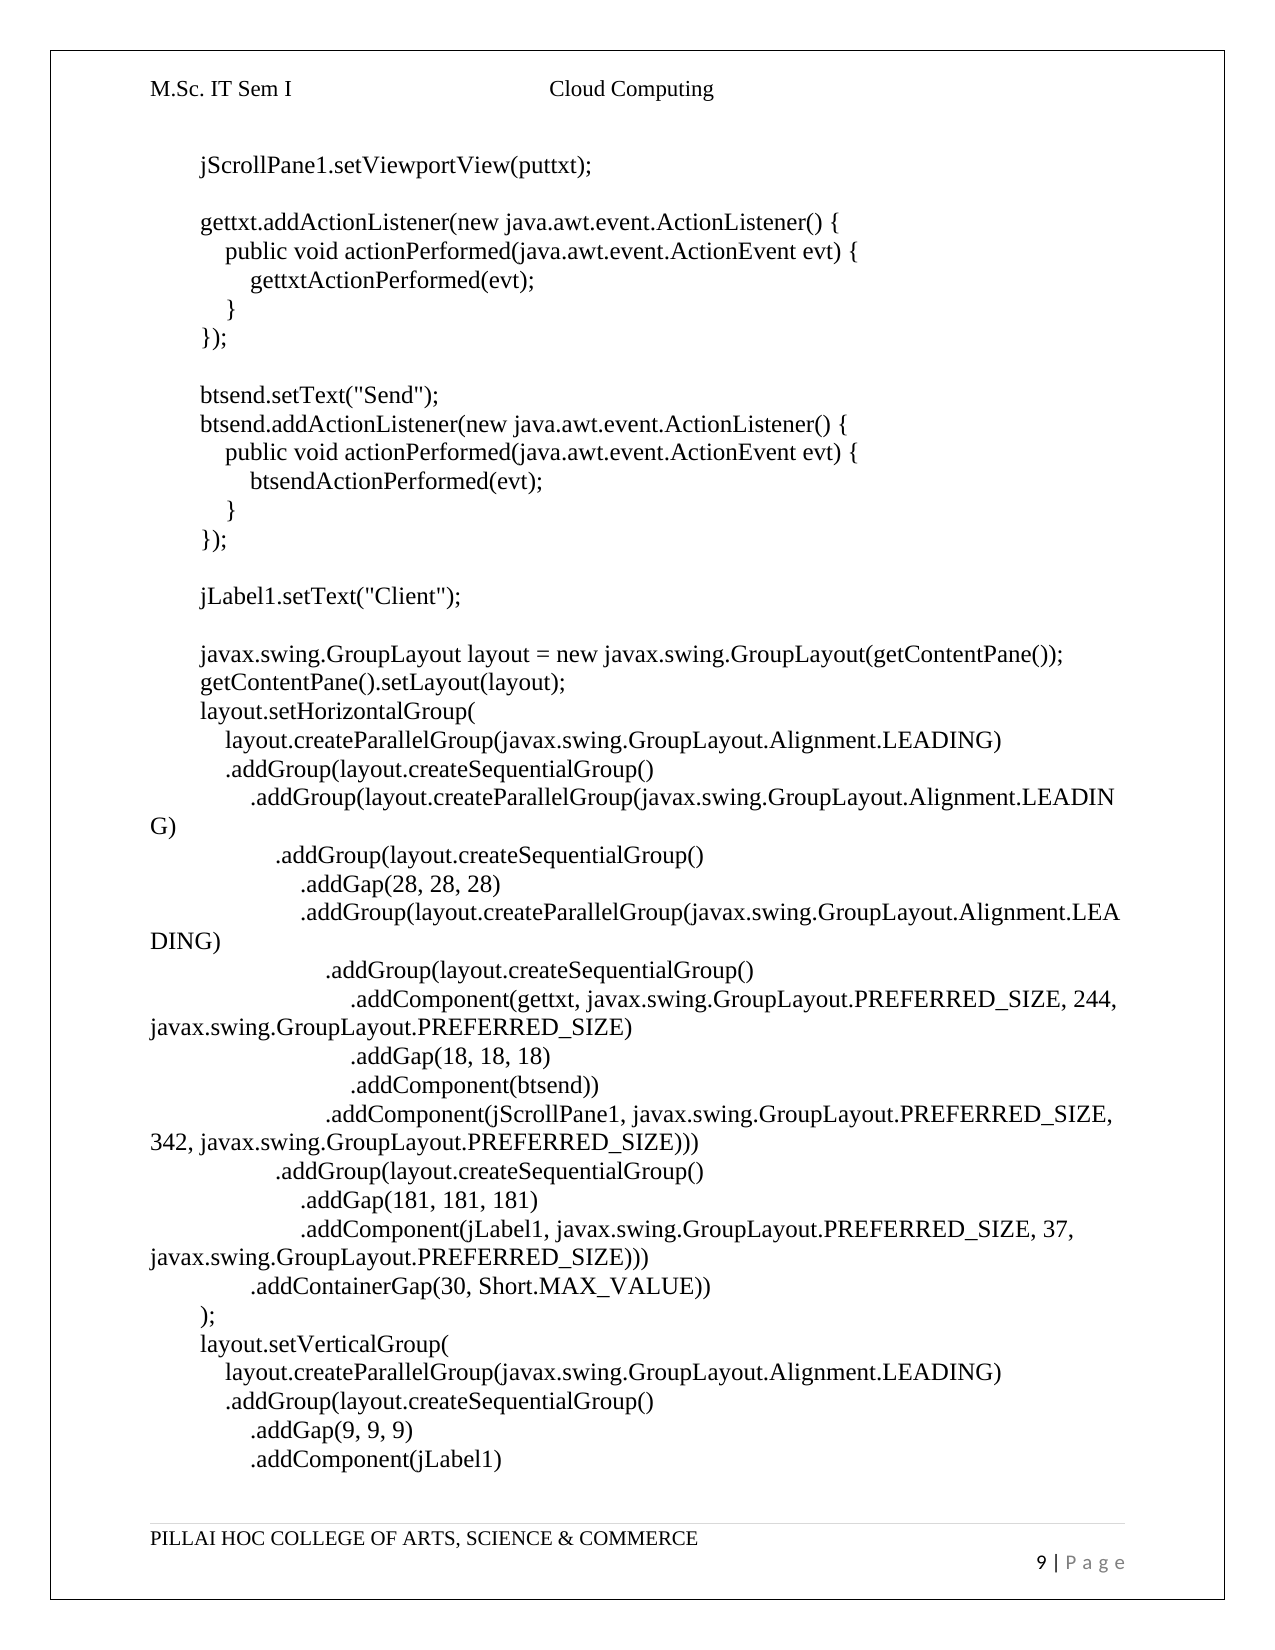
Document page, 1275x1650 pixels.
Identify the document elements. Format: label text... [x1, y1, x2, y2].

text layout.setHorizontalGroup( [150, 696, 1125, 725]
text .addGroup(layout.createParallelGroup(javax.swing.GroupLayout.Alignment.LEADING) [150, 897, 1125, 955]
text btsend.addActionListener(new java.awt.event.ActionListener() { [150, 409, 1125, 437]
text ); [150, 1300, 1125, 1329]
text .addGap(18, 18, 18) [150, 1041, 1125, 1070]
text .addComponent(gettxt, javax.swing.GroupLayout.PREFERRED_SIZE, 244, javax.swing.GroupLayout.PREFERRED_SIZE) [150, 984, 1125, 1041]
text layout.createParallelGroup(javax.swing.GroupLayout.Alignment.LEADING) [150, 1357, 1125, 1386]
text } [150, 495, 1125, 524]
text .addComponent(jLabel1) [150, 1444, 1125, 1472]
text getContentPane().setLayout(layout); [150, 667, 1125, 696]
text btsend.setText("Send"); [150, 380, 1125, 409]
text .addGap(9, 9, 9) [150, 1415, 1125, 1444]
text }); [150, 322, 1125, 351]
text }); [150, 524, 1125, 552]
text .addGroup(layout.createSequentialGroup() [150, 955, 1125, 984]
text .addGap(28, 28, 28) [150, 869, 1125, 897]
text .addComponent(jScrollPane1, javax.swing.GroupLayout.PREFERRED_SIZE, 342, javax.swing.GroupLayout.PREFERRED_SIZE))) [150, 1099, 1125, 1156]
text .addGroup(layout.createParallelGroup(javax.swing.GroupLayout.Alignment.LEADING) [150, 782, 1125, 840]
text public void actionPerformed(java.awt.event.ActionEvent evt) { [150, 437, 1125, 466]
text .addComponent(jLabel1, javax.swing.GroupLayout.PREFERRED_SIZE, 37, javax.swing.GroupLayout.PREFERRED_SIZE))) [150, 1214, 1125, 1271]
text gettxt.addActionListener(new java.awt.event.ActionListener() { [150, 207, 1125, 236]
text .addGroup(layout.createSequentialGroup() [150, 1156, 1125, 1185]
text } [150, 294, 1125, 322]
text jLabel1.setText("Client"); [150, 581, 1125, 610]
text layout.createParallelGroup(javax.swing.GroupLayout.Alignment.LEADING) [150, 725, 1125, 754]
text jScrollPane1.setViewportView(puttxt); [150, 150, 1125, 179]
text .addGroup(layout.createSequentialGroup() [150, 1386, 1125, 1415]
text btsendActionPerformed(evt); [150, 466, 1125, 495]
text public void actionPerformed(java.awt.event.ActionEvent evt) { [150, 236, 1125, 265]
text .addGroup(layout.createSequentialGroup() [150, 840, 1125, 869]
text gettxtActionPerformed(evt); [150, 265, 1125, 294]
text .addGroup(layout.createSequentialGroup() [150, 754, 1125, 782]
text .addGap(181, 181, 181) [150, 1185, 1125, 1214]
text layout.setVerticalGroup( [150, 1329, 1125, 1357]
text .addContainerGap(30, Short.MAX_VALUE)) [150, 1271, 1125, 1300]
text javax.swing.GroupLayout layout = new javax.swing.GroupLayout(getContentPane()); [150, 639, 1125, 667]
text .addComponent(btsend)) [150, 1070, 1125, 1099]
